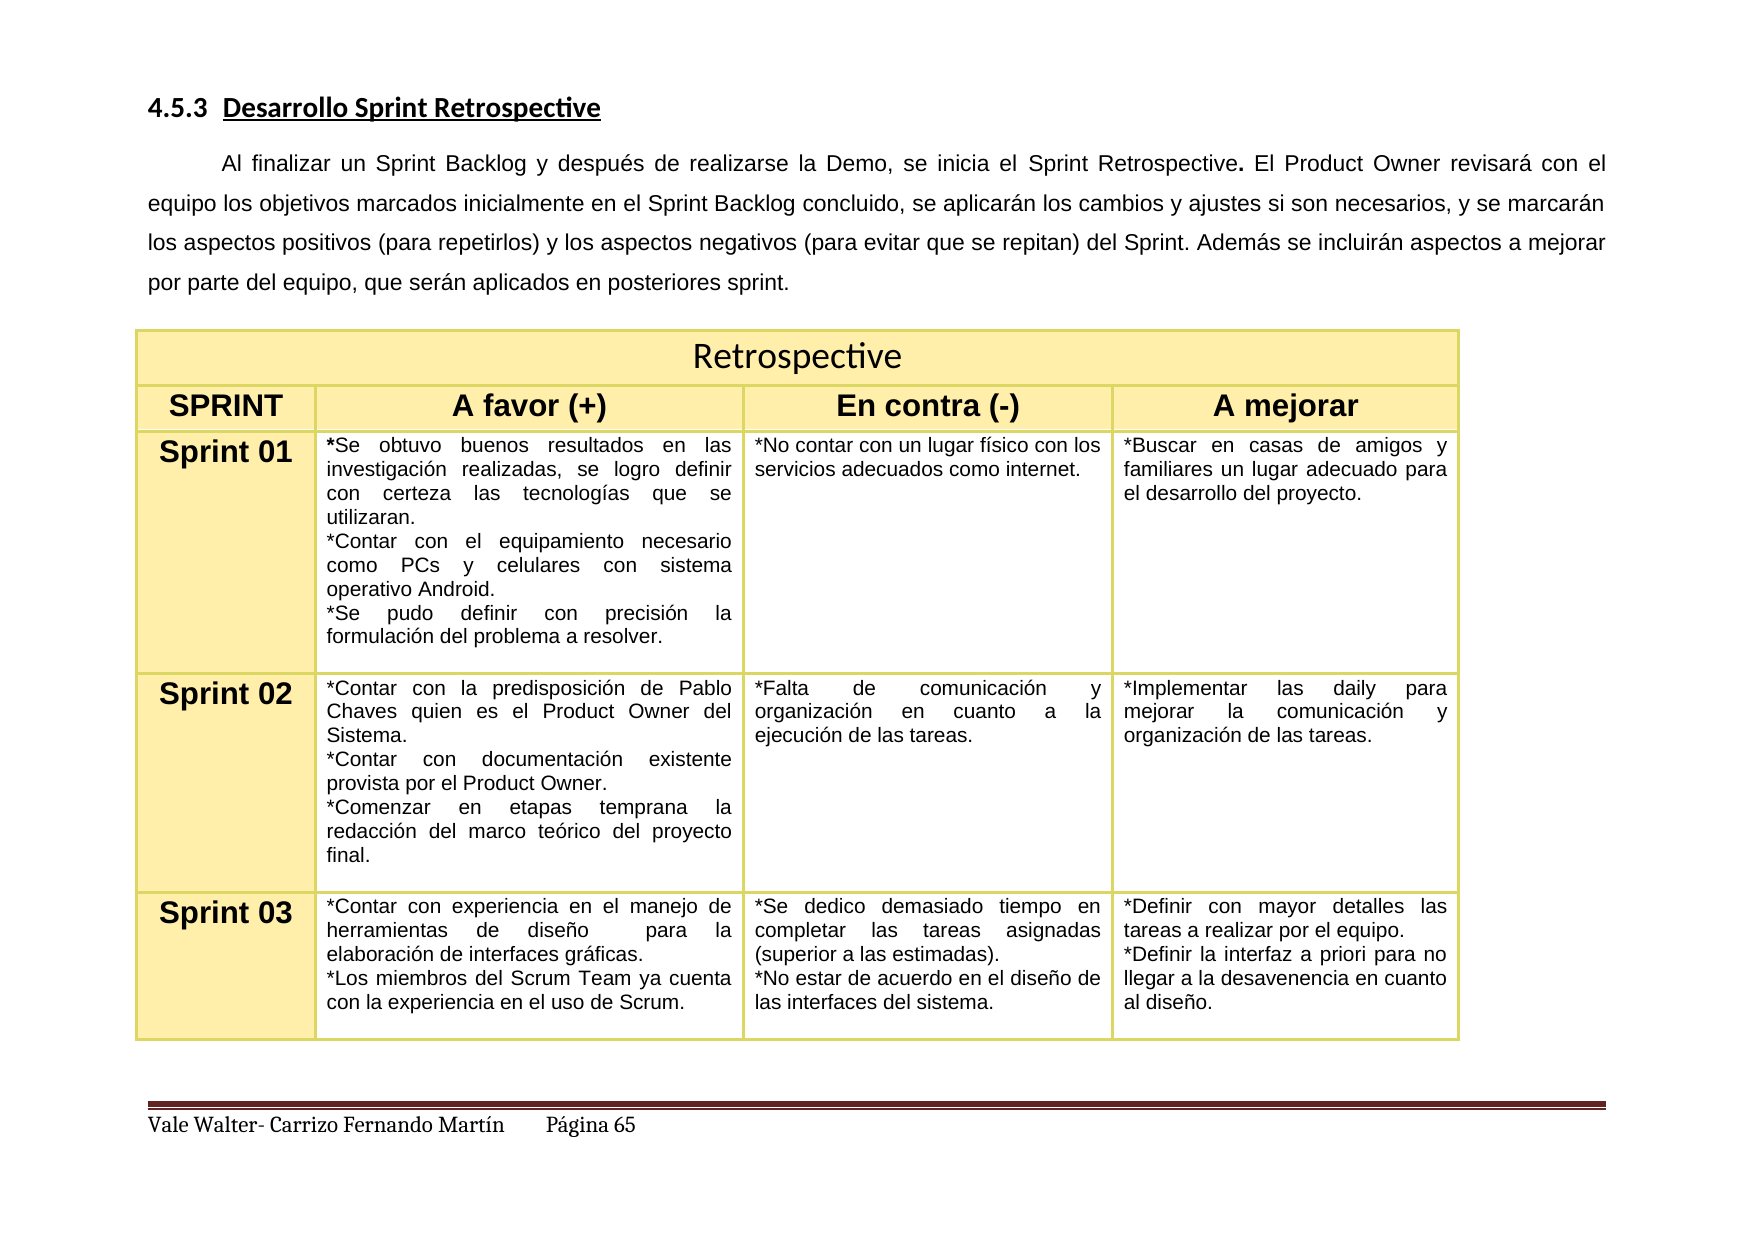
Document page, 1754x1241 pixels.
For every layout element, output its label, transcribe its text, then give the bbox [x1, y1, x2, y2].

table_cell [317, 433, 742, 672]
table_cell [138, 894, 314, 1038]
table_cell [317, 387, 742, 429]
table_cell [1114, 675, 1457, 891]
text Al finalizar un Sprint Backlog y después de realizarse la Demo, se inicia el Sprint Retrospective. El Product Owner revisará con el equipo los objetivos marcados inicialmente en el Sprint Backlog concluido, se aplicarán los cambios y ajustes si son necesarios, y se marcarán los aspectos positivos (para repetirlos) y los aspectos negativos (para evitar que se repitan) del Sprint. Además se incluirán aspectos a mejorar por parte del equipo, que serán aplicados en posteriores sprint. [148, 150, 1606, 295]
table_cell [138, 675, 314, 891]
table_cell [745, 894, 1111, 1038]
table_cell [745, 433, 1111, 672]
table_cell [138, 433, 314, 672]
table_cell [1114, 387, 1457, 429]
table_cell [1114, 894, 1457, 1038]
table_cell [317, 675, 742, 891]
list Desarrollo Sprint Retrospective [148, 89, 1606, 124]
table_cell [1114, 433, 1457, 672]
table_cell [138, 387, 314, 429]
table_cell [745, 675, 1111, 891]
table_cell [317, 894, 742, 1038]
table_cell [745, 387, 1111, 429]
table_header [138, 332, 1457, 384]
